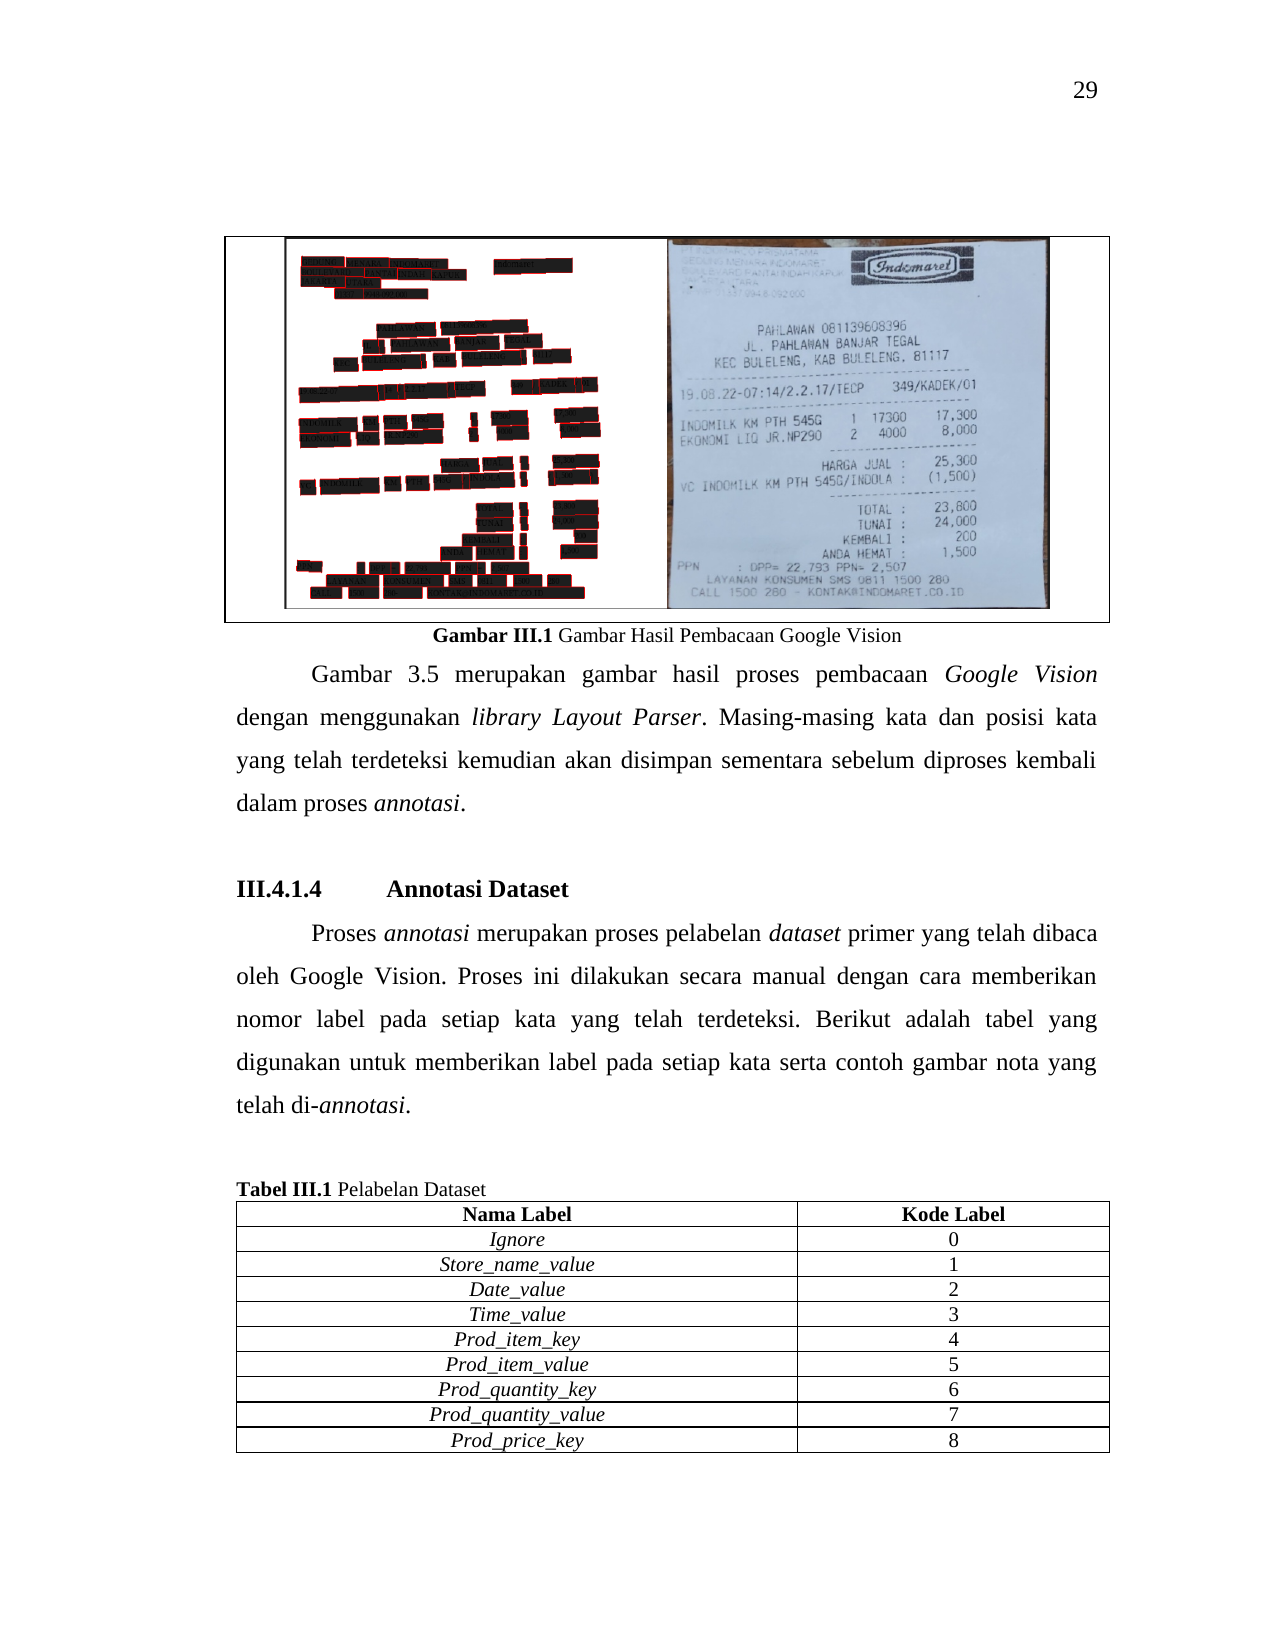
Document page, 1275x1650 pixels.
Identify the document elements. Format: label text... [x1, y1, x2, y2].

table_cell 3 [798, 1302, 1109, 1326]
table_header Nama Label [237, 1202, 797, 1226]
table_header Kode Label [798, 1202, 1109, 1226]
table_cell 6 [798, 1377, 1109, 1401]
table_cell 8 [798, 1428, 1109, 1452]
table_cell 1 [798, 1252, 1109, 1276]
table_cell Ignore [237, 1227, 797, 1251]
table_cell Date_value [237, 1277, 797, 1301]
table_cell 5 [798, 1352, 1109, 1376]
table_cell 7 [798, 1403, 1109, 1426]
table_cell Prod_quantity_value [237, 1403, 797, 1426]
table_cell Prod_item_value [237, 1352, 797, 1376]
subtitle Annotasi Dataset [236, 874, 1098, 903]
table_cell 2 [798, 1277, 1109, 1301]
table_cell Store_name_value [237, 1252, 797, 1276]
table_cell Prod_quantity_key [237, 1377, 797, 1401]
table_cell Prod_item_key [237, 1327, 797, 1351]
table_cell 0 [798, 1227, 1109, 1251]
table_cell Prod_price_key [237, 1428, 797, 1452]
picture [284, 237, 1050, 609]
text Pelabelan Dataset [236, 1176, 1098, 1201]
table_cell Time_value [237, 1302, 797, 1326]
table_header [226, 237, 1109, 622]
text Gambar Hasil Pembacaan Google Vision [236, 623, 1098, 647]
table_cell 4 [798, 1327, 1109, 1351]
text Proses annotasi merupakan proses pelabelan dataset primer yang telah dibaca oleh Google Vision. Proses ini dilakukan secara manual dengan cara memberikan nomor label pada setiap kata yang telah terdeteksi. Berikut adalah tabel yang digunakan untuk memberikan label pada setiap kata serta contoh gambar nota yang telah di-annotasi. [236, 918, 1098, 1119]
text Gambar 3.5 merupakan gambar hasil proses pembacaan Google Vision dengan menggunakan library Layout Parser. Masing-masing kata dan posisi kata yang telah terdeteksi kemudian akan disimpan sementara sebelum diproses kembali dalam proses annotasi. [236, 659, 1098, 817]
